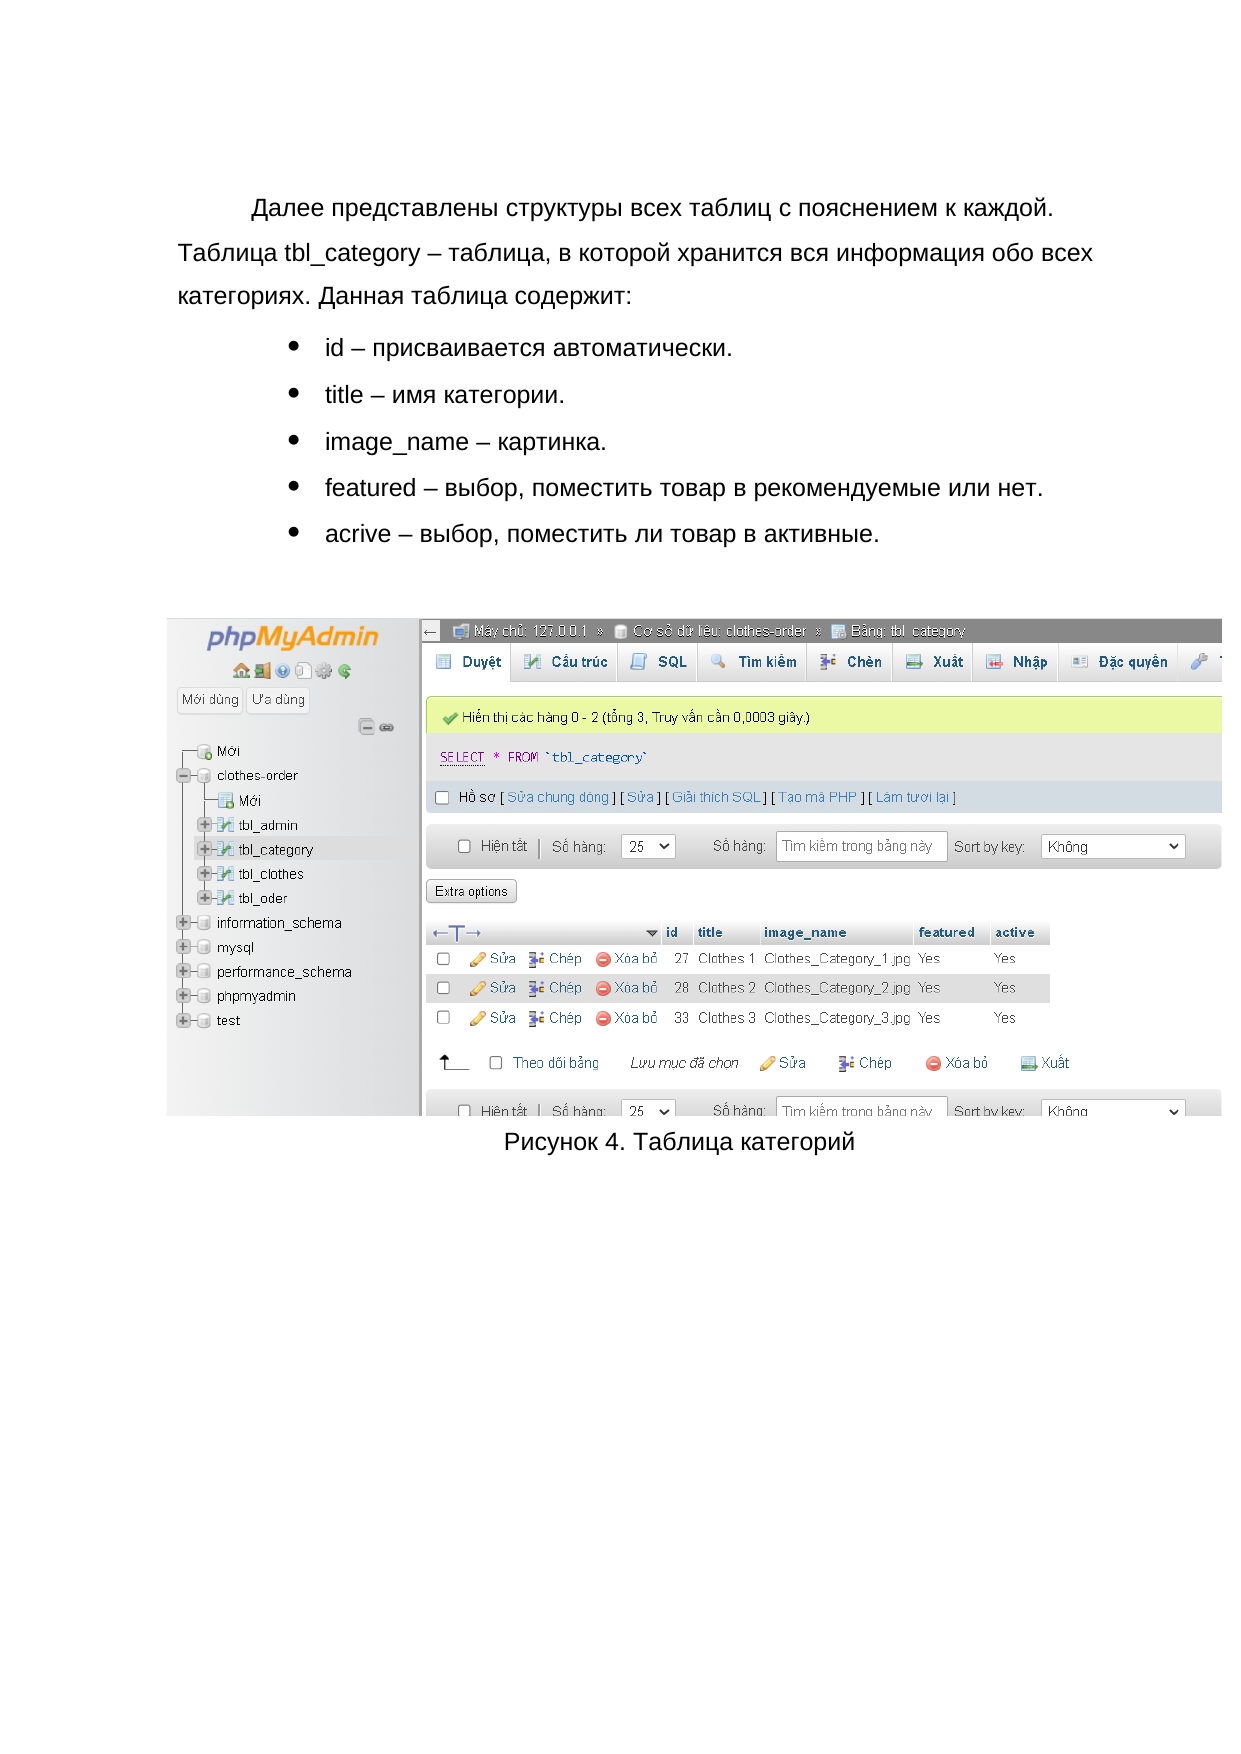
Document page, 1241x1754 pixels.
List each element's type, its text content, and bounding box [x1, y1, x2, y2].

list id – присваивается автоматически. [288, 333, 1221, 363]
text Таблица tbl_category – таблица, в которой хранится вся информация обо всех категориях. Данная таблица содержит: [177, 238, 1144, 310]
picture [166, 609, 1222, 1116]
list image_name – картинка. [288, 427, 1221, 456]
text Далее представлены структуры всех таблиц с пояснением к каждой. [251, 193, 1221, 222]
list featured – выбор, поместить товар в рекомендуемые или нет. [288, 473, 1221, 503]
list acrive – выбор, поместить ли товар в активные. [288, 519, 1221, 549]
list title – имя категории. [288, 380, 1221, 410]
text Рисунок 4. Таблица категорий [366, 1127, 993, 1156]
